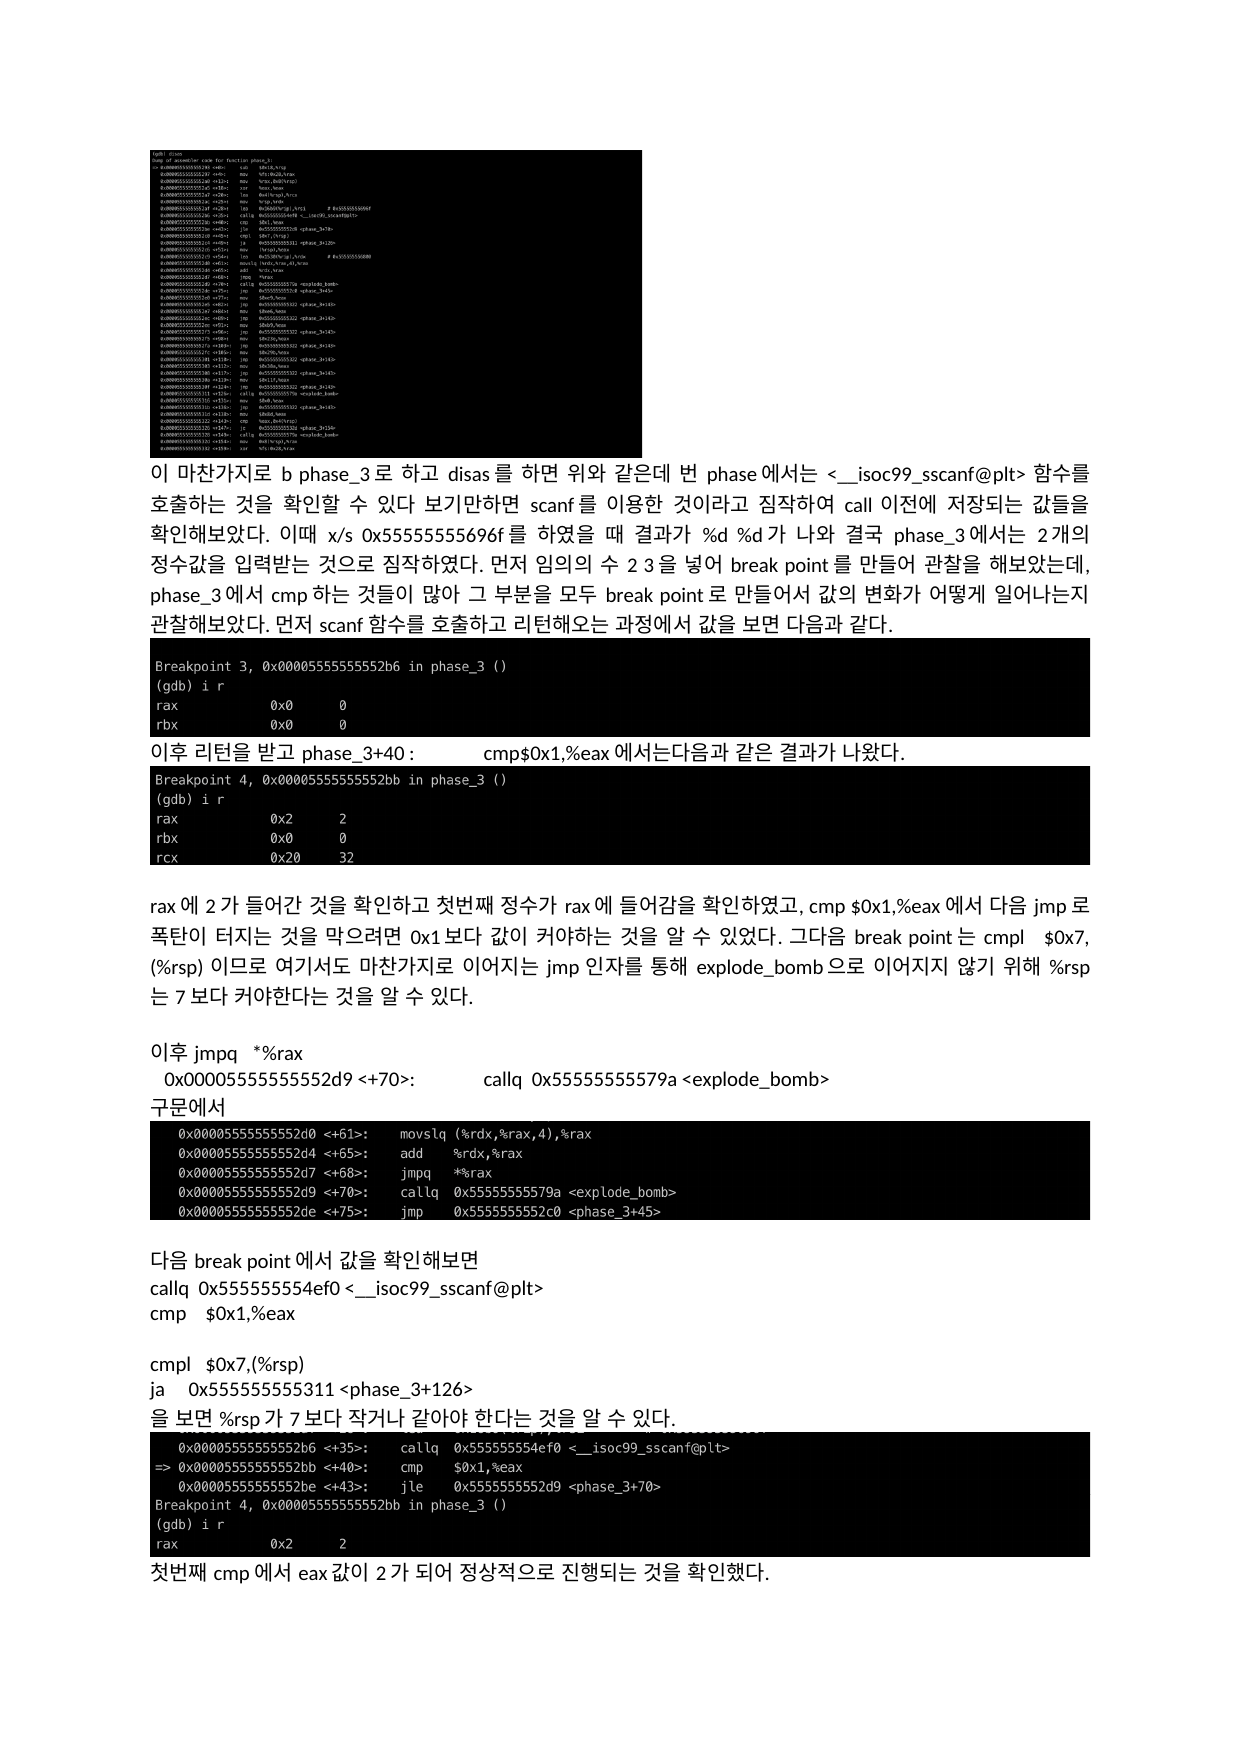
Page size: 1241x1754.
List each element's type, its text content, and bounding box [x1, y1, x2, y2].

text cmpl $0x7,(%rsp) [150, 1351, 1090, 1377]
text 이후 리턴을 받고 phase_3+40 : cmp$0x1,%eax에서는다음과 같은 결과가 나왔다. [150, 737, 1090, 766]
text 첫번째 cmp에서 eax값이 2가 되어 정상적으로 진행되는 것을 확인했다. [150, 1557, 1090, 1587]
text 다음 break point에서 값을 확인해보면 [150, 1245, 1090, 1275]
text ja 0x555555555311 <phase_3+126> [150, 1377, 1090, 1402]
picture [150, 150, 643, 458]
text rax에 2가 들어간 것을 확인하고 첫번째 정수가 rax에 들어감을 확인하였고, cmp $0x1,%eax에서 다음 jmp로 폭탄이 터지는 것을 막으려면 0x1보다 값이 커야하는 것을 알 수 있었다. 그다음 break point는 cmpl $0x7,(%rsp) 이므로 여기서도 마찬가지로 이어지는 jmp 인자를 통해 explode_bomb으로 이어지지 않기 위해 %rsp는 7보다 커야한다는 것을 알 수 있다. [150, 890, 1090, 1011]
picture [150, 1432, 1091, 1557]
picture [150, 766, 1091, 865]
text 0x00005555555552d9 <+70>: callq 0x55555555579a <explode_bomb> [150, 1066, 1090, 1092]
text 이 마찬가지로 b phase_3로 하고 disas를 하면 위와 같은데 번 phase에서는 <__isoc99_sscanf@plt> 함수를 호출하는 것을 확인할 수 있다 보기만하면 scanf를 이용한 것이라고 짐작하여 call 이전에 저장되는 값들을 확인해보았다. 이때 x/s 0x55555555696f를 하였을 때 결과가 %d %d가 나와 결국 phase_3에서는 2개의 정수값을 입력받는 것으로 짐작하였다. 먼저 임의의 수 2 3을 넣어 break point를 만들어 관찰을 해보았는데, phase_3에서 cmp하는 것들이 많아 그 부분을 모두 break point로 만들어서 값의 변화가 어떻게 일어나는지 관찰해보았다. 먼저 scanf 함수를 호출하고 리턴해오는 과정에서 값을 보면 다음과 같다. [150, 458, 1090, 638]
text cmp $0x1,%eax [150, 1300, 1090, 1326]
text 을 보면 %rsp가 7보다 작거나 같아야 한다는 것을 알 수 있다. [150, 1402, 1090, 1432]
text 구문에서 [150, 1092, 1090, 1121]
text callq 0x555555554ef0 <__isoc99_sscanf@plt> [150, 1275, 1090, 1300]
text 이후 jmpq *%rax [150, 1036, 1090, 1066]
picture [150, 638, 1091, 737]
picture [150, 1121, 1091, 1220]
